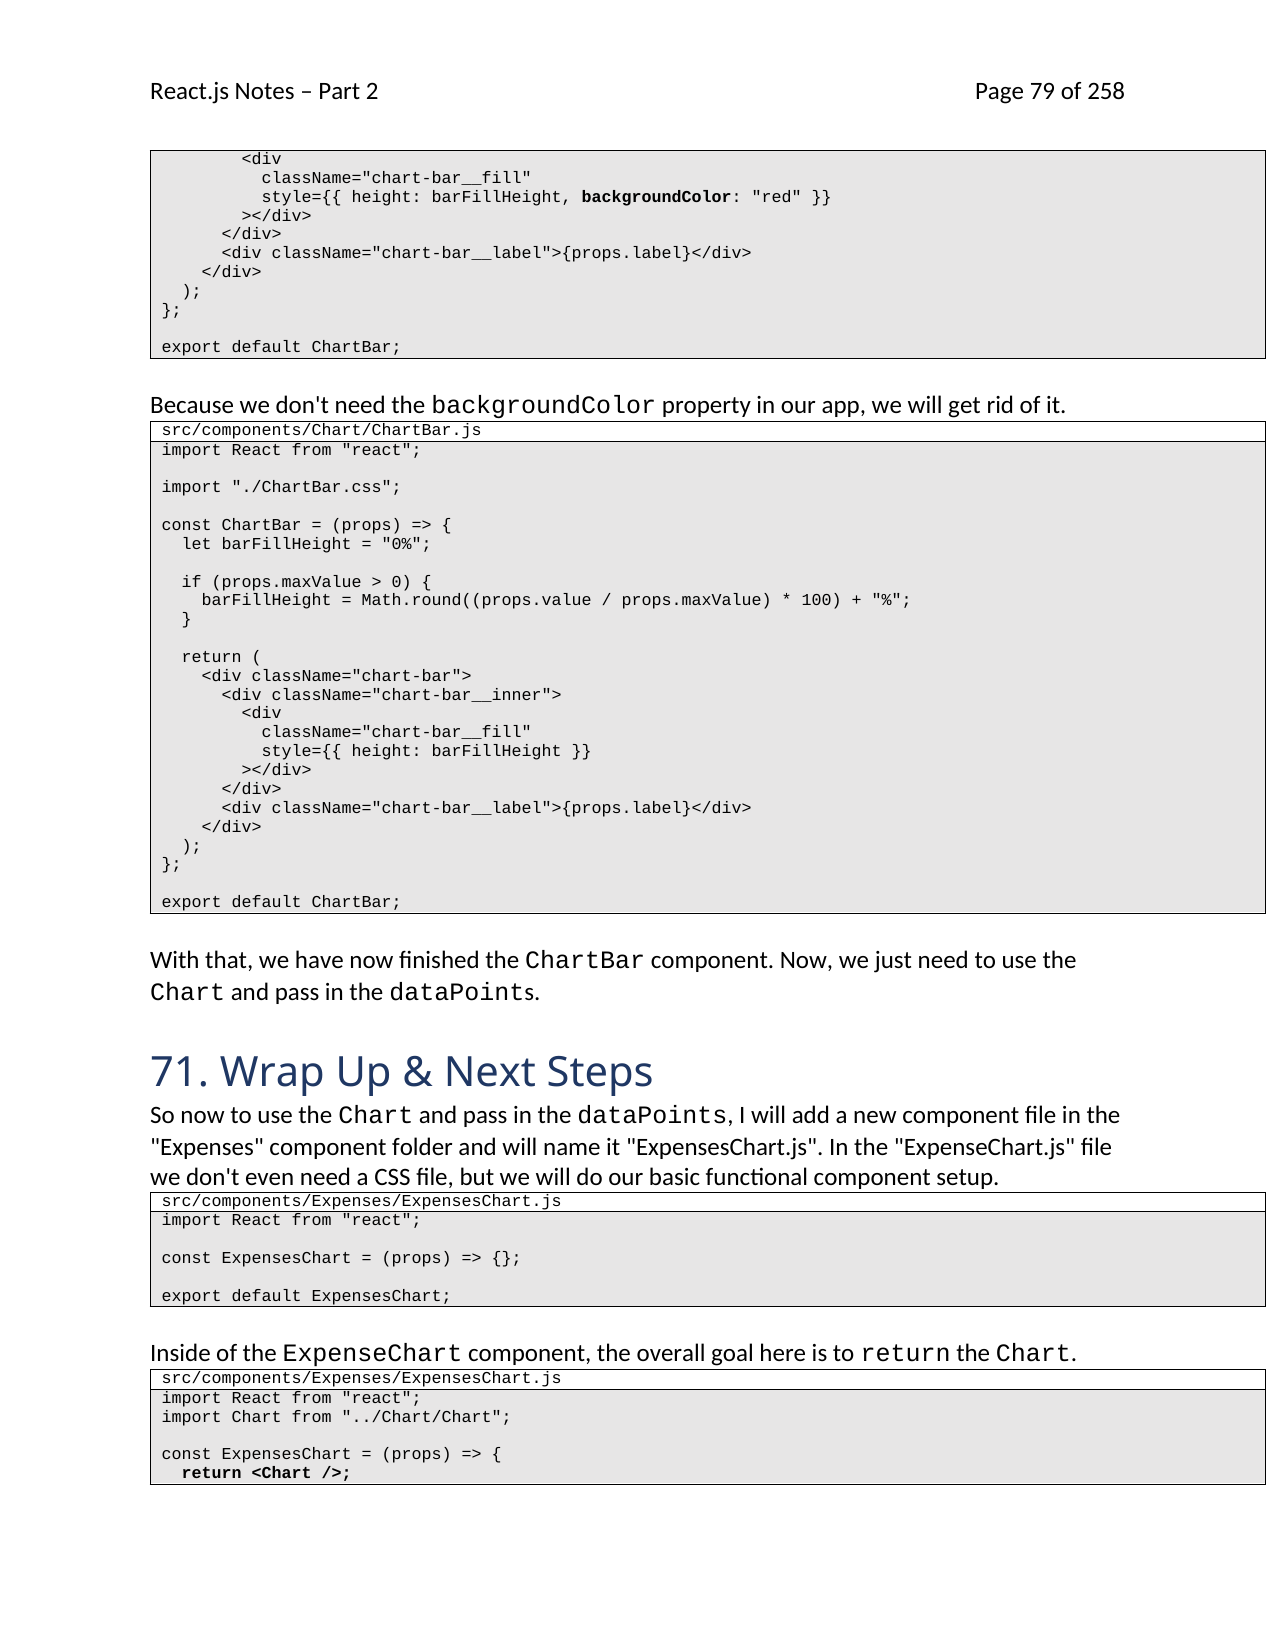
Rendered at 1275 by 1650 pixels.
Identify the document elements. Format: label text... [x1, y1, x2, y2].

table_header src/components/Chart/ChartBar.js [151, 422, 1265, 441]
subtitle 71. Wrap Up & Next Steps [150, 1042, 1125, 1099]
table_cell import React from "react"; const ExpensesChart = (props) => {}; export default ExpensesChart; [151, 1212, 1265, 1306]
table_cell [151, 1390, 1265, 1483]
text Because we don't need the backgroundColor property in our app, we will get rid of it. [150, 389, 1125, 421]
text So now to use the Chart and pass in the dataPoints, I will add a new component file in the "Expenses" component folder and will name it "ExpensesChart.js". In the "ExpenseChart.js" file we don't even need a CSS file, but we will do our basic functional component setup. [150, 1099, 1125, 1192]
table_header src/components/Expenses/ExpensesChart.js [151, 1193, 1265, 1211]
text With that, we have now finished the ChartBar component. Now, we just need to use the Chart and pass in the dataPoints. [150, 944, 1125, 1008]
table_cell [151, 151, 1265, 358]
table_header src/components/Expenses/ExpensesChart.js [151, 1370, 1265, 1389]
text Inside of the ExpenseChart component, the overall goal here is to return the Chart. [150, 1338, 1125, 1369]
table_cell import React from "react"; import "./ChartBar.css"; const ChartBar = (props) => { let barFillHeight = "0%"; if (props.maxValue > 0) { barFillHeight = Math.round((props.value / props.maxValue) * 100) + "%"; } return ( <div className="chart-bar"> <div className="chart-bar__inner"> <div className="chart-bar__fill" style={{ height: barFillHeight }} ></div> </div> <div className="chart-bar__label">{props.label}</div> </div> ); }; export default ChartBar; [151, 442, 1265, 912]
